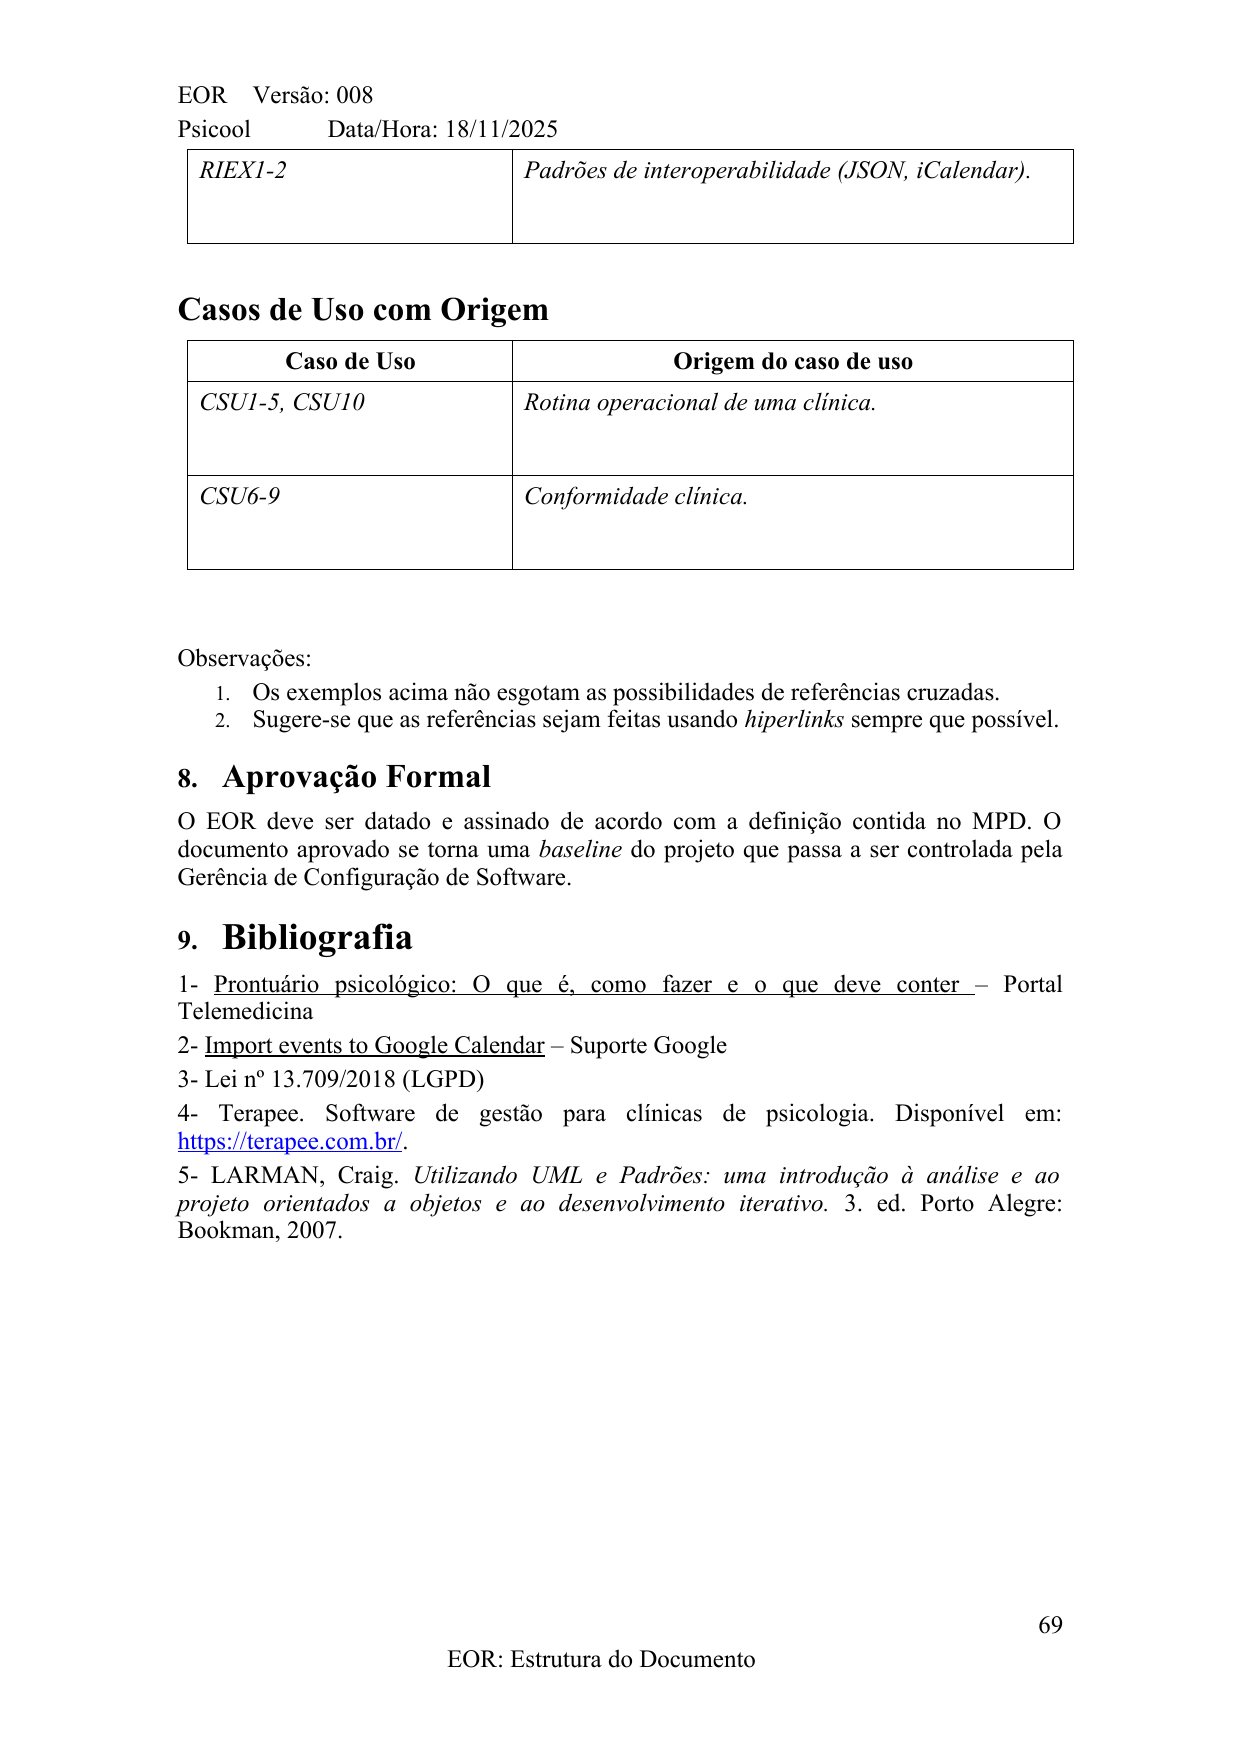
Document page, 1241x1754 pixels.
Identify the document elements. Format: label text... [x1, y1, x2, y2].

table_cell Conformidade clínica. [513, 476, 1073, 568]
table_cell Padrões de interoperabilidade (JSON, iCalendar). [513, 150, 1073, 243]
text 4- Terapee. Software de gestão para clínicas de psicologia. Disponível em: https://terapee.com.br/. [177, 1099, 1063, 1155]
list Sugere-se que as referências sejam feitas usando hiperlinks sempre que possível. [215, 705, 1063, 733]
text 1- Prontuário psicológico: O que é, como fazer e o que deve conter – Portal Telemedicina [177, 970, 1063, 1025]
text 3- Lei nº 13.709/2018 (LGPD) [177, 1065, 1063, 1093]
text 2- Import events to Google Calendar – Suporte Google [177, 1031, 1063, 1059]
subtitle Casos de Uso com Origem [177, 290, 1063, 327]
text O EOR deve ser datado e assinado de acordo com a definição contida no MPD. O documento aprovado se torna uma baseline do projeto que passa a ser controlada pela Gerência de Configuração de Software. [177, 807, 1063, 891]
table_cell CSU1-5, CSU10 [188, 382, 512, 475]
list Os exemplos acima não esgotam as possibilidades de referências cruzadas. [215, 678, 1063, 705]
table_cell RIEX1-2 [188, 150, 512, 243]
table_cell CSU6-9 [188, 476, 512, 568]
table_cell Rotina operacional de uma clínica. [513, 382, 1073, 475]
subtitle Bibliografia [177, 916, 1063, 957]
text 5- LARMAN, Craig. Utilizando UML e Padrões: uma introdução à análise e ao projeto orientados a objetos e ao desenvolvimento iterativo. 3. ed. Porto Alegre: Bookman, 2007. [177, 1161, 1063, 1244]
table_header Caso de Uso [188, 341, 512, 381]
table_header Origem do caso de uso [513, 341, 1073, 381]
text Observações: [177, 644, 1063, 671]
subtitle Aprovação Formal [177, 758, 1063, 795]
